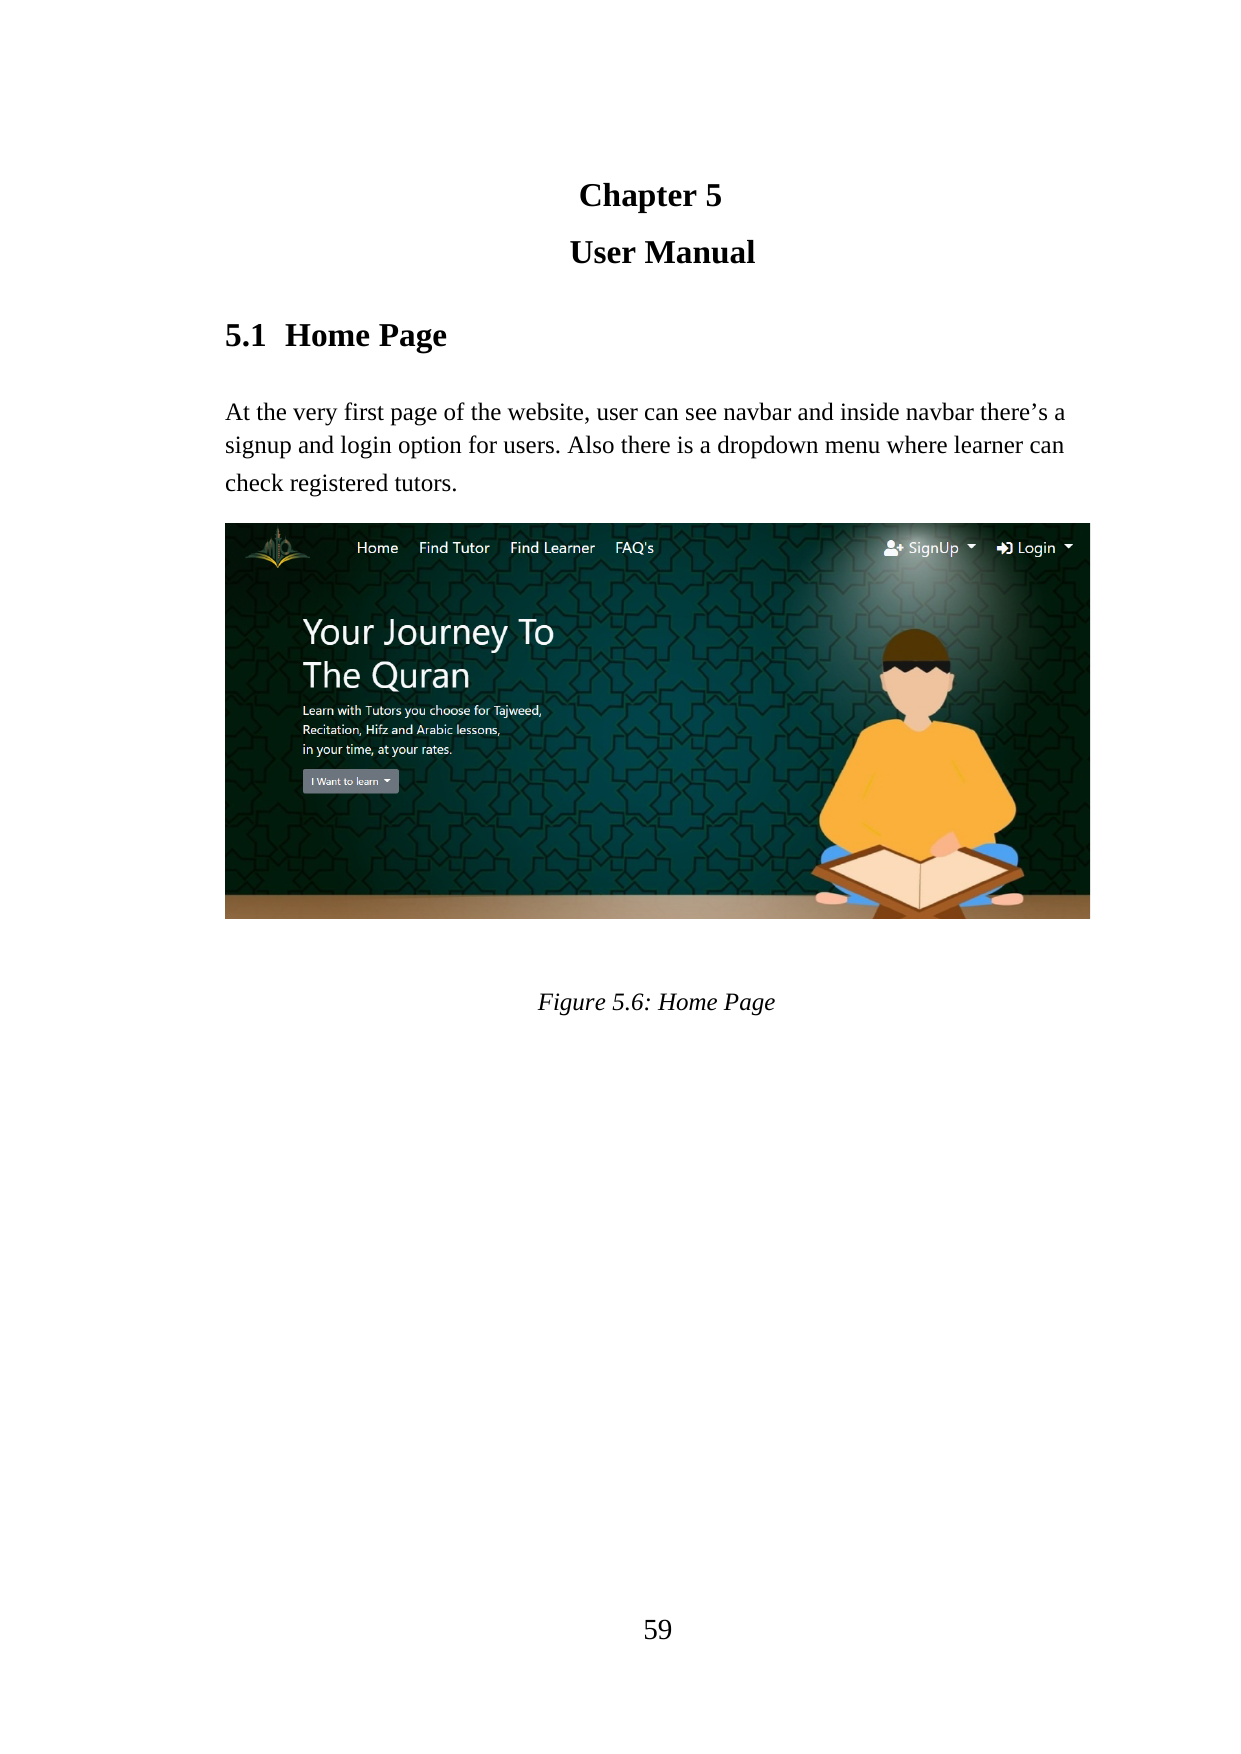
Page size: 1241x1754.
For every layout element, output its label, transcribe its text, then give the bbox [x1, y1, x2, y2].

text At the very first page of the website, user can see navbar and inside navbar there’s a signup and login option for users. Also there is a dropdown menu where learner can check registered tutors. [225, 397, 1090, 498]
subtitle User Manual [234, 175, 1090, 271]
picture [225, 523, 1091, 919]
subtitle Home Page [225, 315, 1090, 353]
